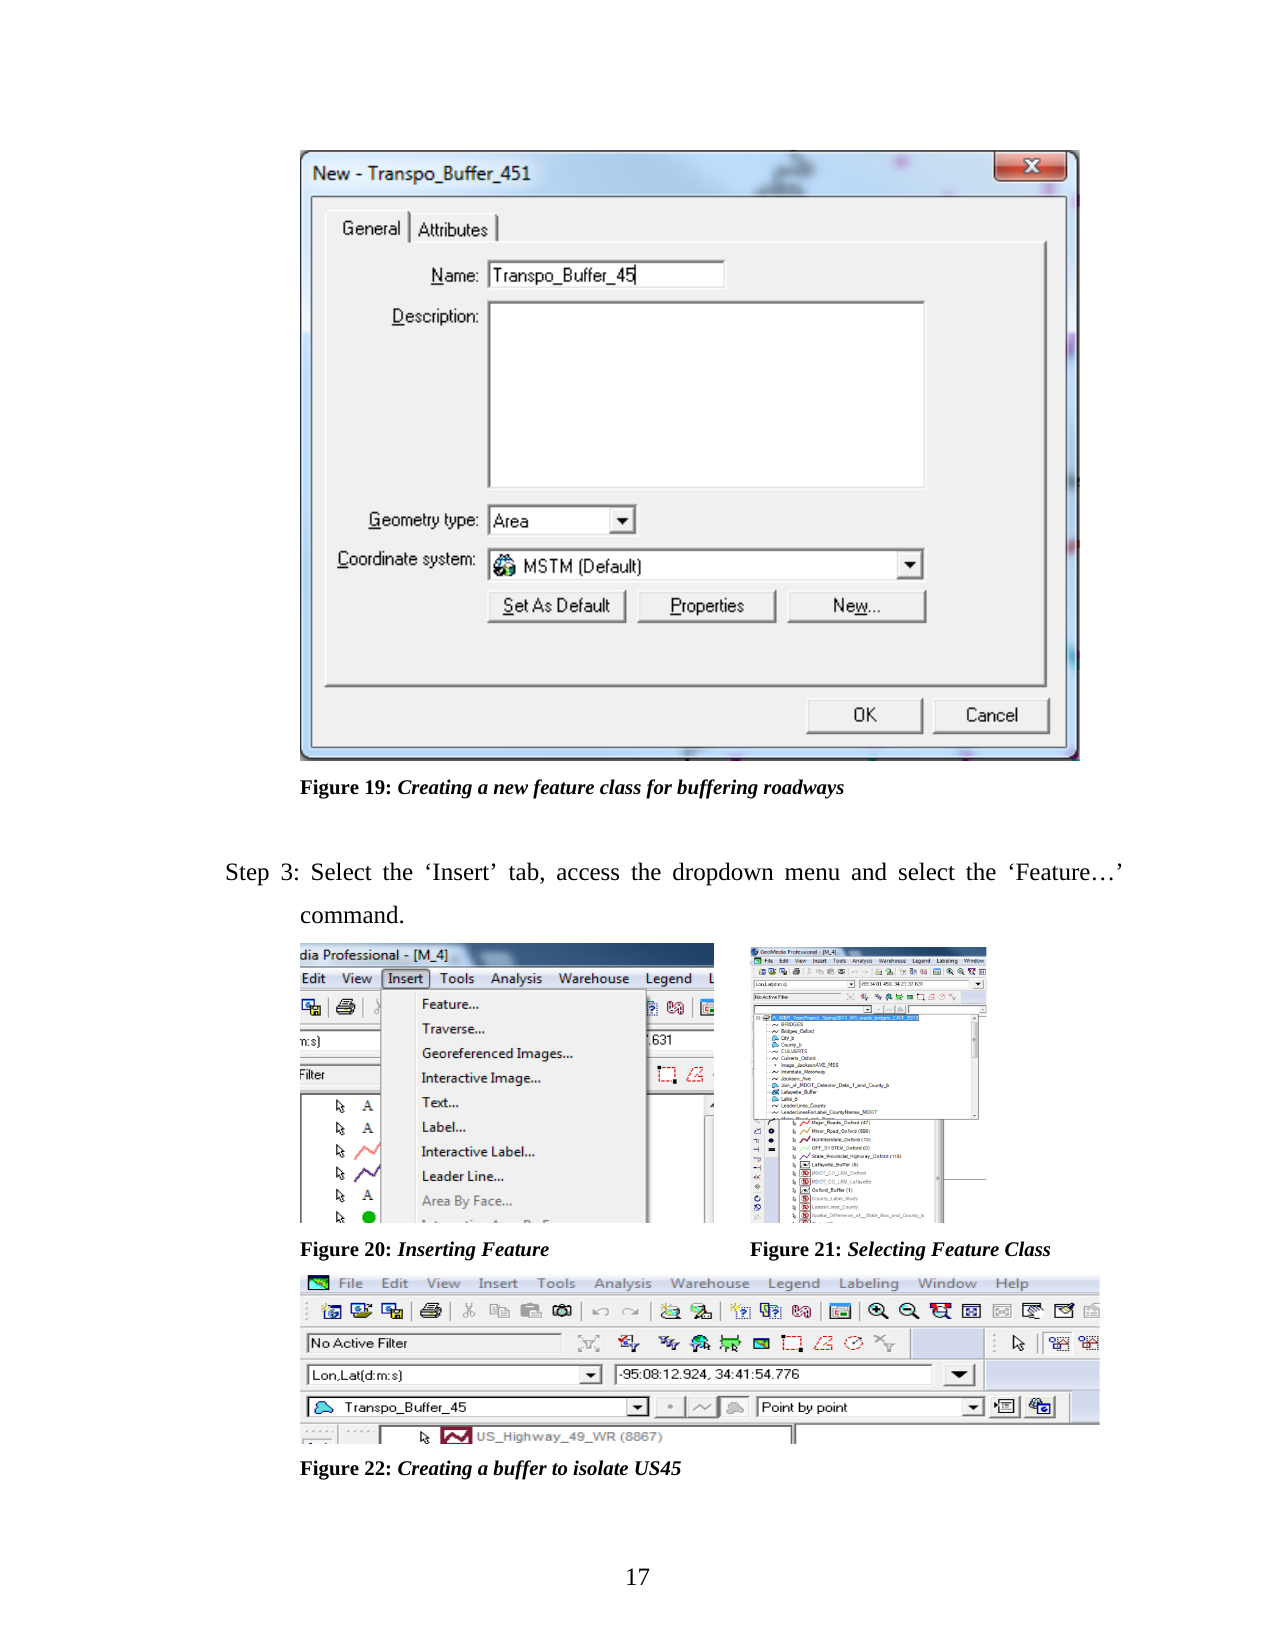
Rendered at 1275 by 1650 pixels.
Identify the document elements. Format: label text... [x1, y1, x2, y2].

text Figure 22: Creating a buffer to isolate US45 [225, 1456, 1125, 1479]
text Figure 20: Inserting Feature Figure 21: Selecting Feature Class [225, 1237, 1125, 1261]
text Step 3: Select the ‘Insert’ tab, access the dropdown menu and select the ‘Feature…’ command. [225, 857, 1125, 929]
picture [300, 943, 714, 1223]
text Figure 19: Creating a new feature class for buffering roadways [225, 775, 1125, 799]
picture [300, 150, 1080, 761]
picture [300, 1273, 1100, 1444]
picture [750, 947, 987, 1223]
